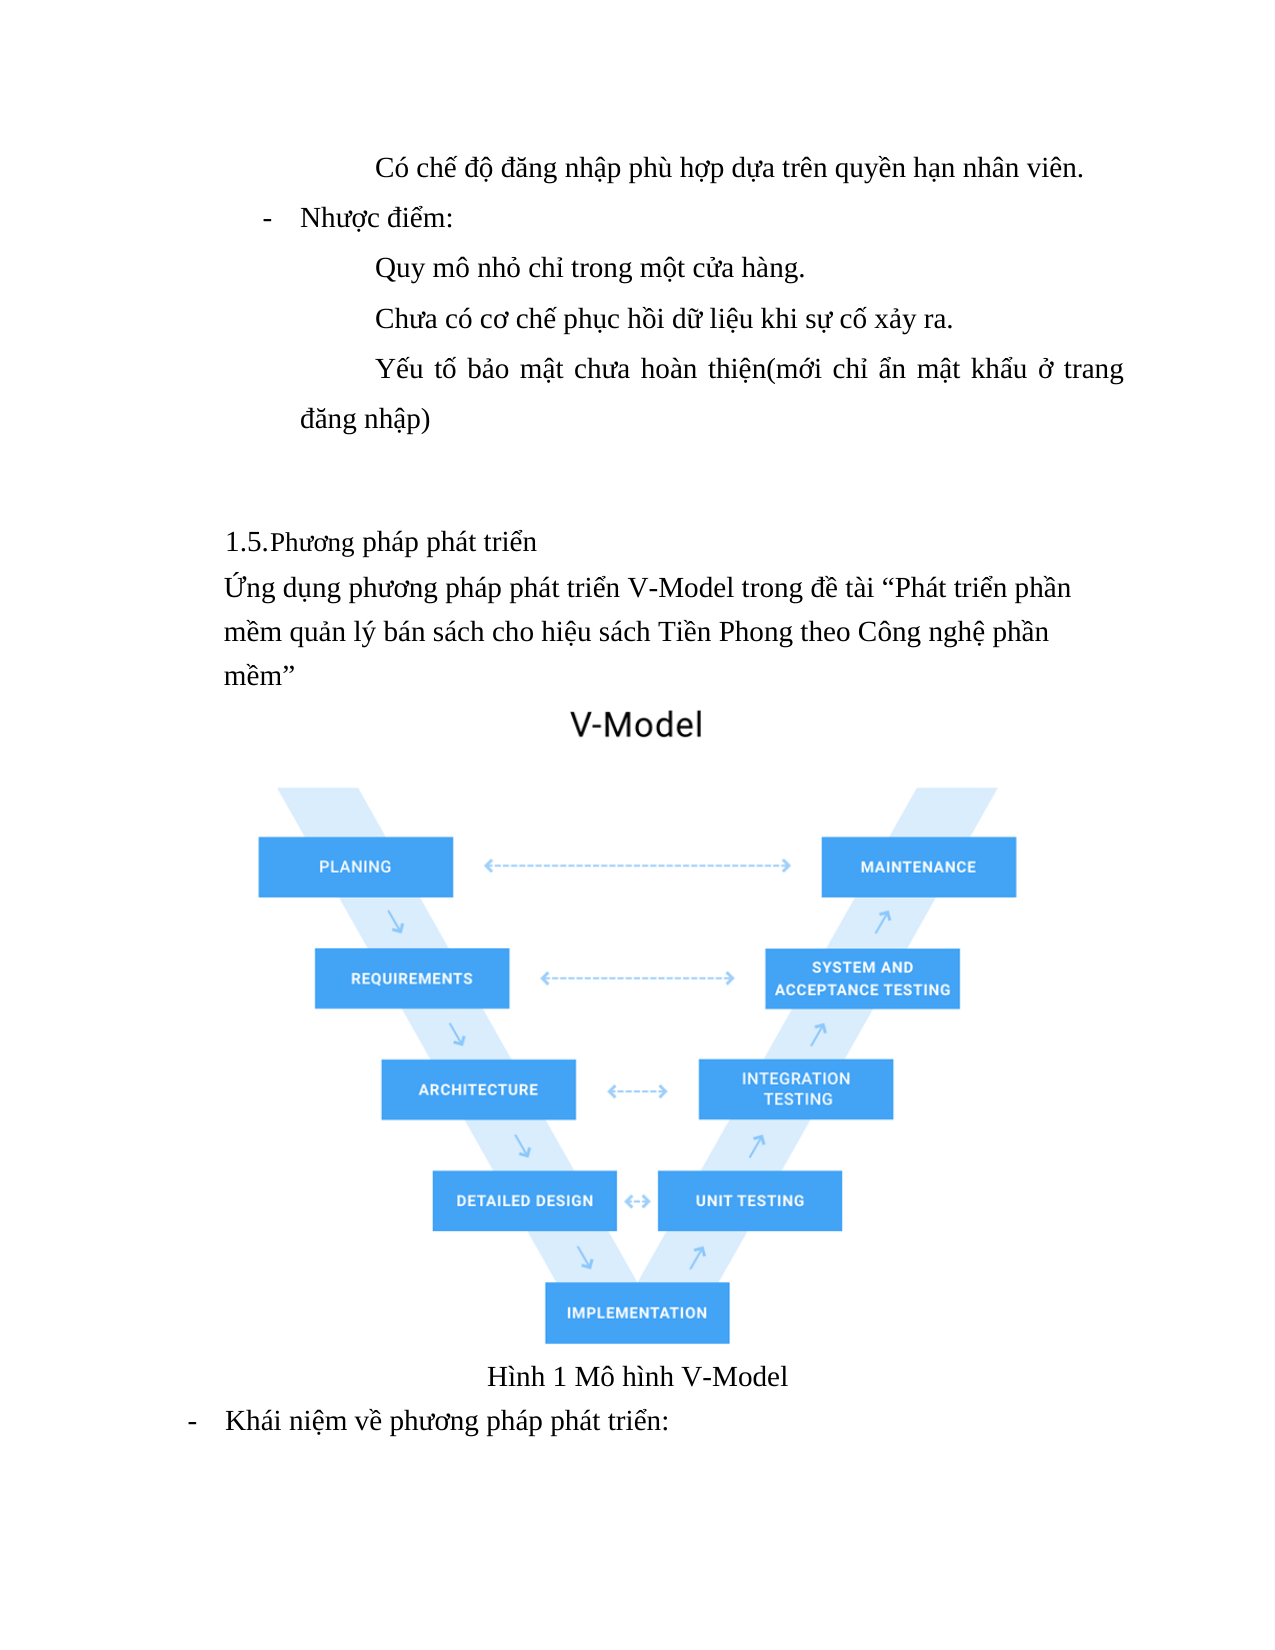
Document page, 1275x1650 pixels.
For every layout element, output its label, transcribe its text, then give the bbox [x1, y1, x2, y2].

text Hình 1 Mô hình V-Model [150, 1359, 1125, 1393]
text Quy mô nhỏ chỉ trong một cửa hàng. [300, 251, 1125, 284]
picture [228, 701, 1047, 1352]
text Chưa có cơ chế phục hồi dữ liệu khi sự cố xảy ra. [300, 301, 1125, 334]
list Nhược điểm: [262, 200, 1125, 234]
text Yếu tố bảo mật chưa hoàn thiện(mới chỉ ẩn mật khẩu ở trang đăng nhập) [300, 351, 1125, 435]
text Có chế độ đăng nhập phù hợp dựa trên quyền hạn nhân viên. [300, 150, 1125, 183]
text Ứng dụng phương pháp phát triển V-Model trong đề tài “Phát triển phần mềm quản lý bán sách cho hiệu sách Tiền Phong theo Công nghệ phần mềm” [224, 571, 1125, 691]
subtitle Phương pháp phát triển [225, 524, 1125, 557]
list Khái niệm về phương pháp phát triển: [187, 1403, 1125, 1437]
